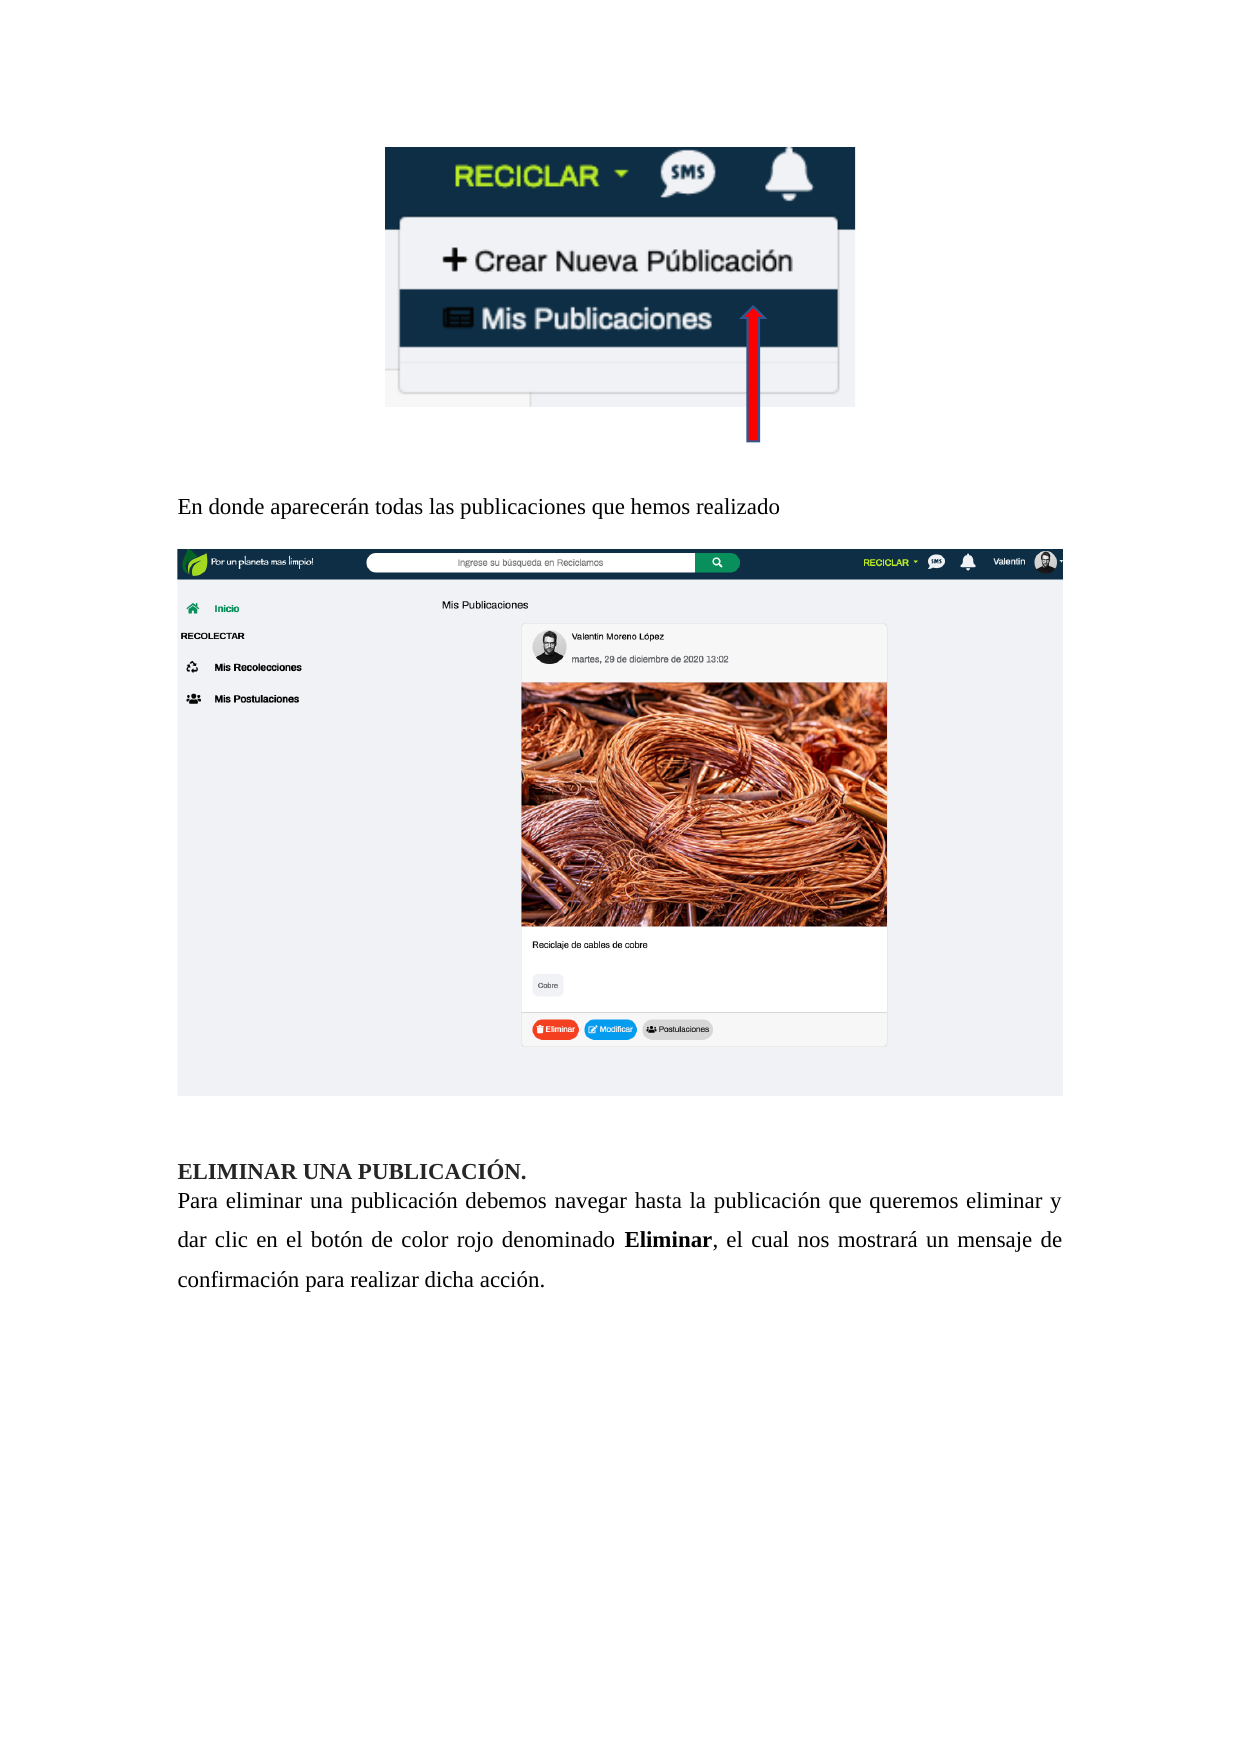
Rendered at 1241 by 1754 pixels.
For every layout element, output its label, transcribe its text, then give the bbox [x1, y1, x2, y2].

subtitle ELIMINAR UNA PUBLICACIÓN. [177, 1158, 1063, 1185]
picture [385, 147, 856, 407]
text En donde aparecerán todas las publicaciones que hemos realizado [177, 493, 1063, 519]
picture [177, 549, 1063, 1096]
text Para eliminar una publicación debemos navegar hasta la publicación que queremos eliminar y dar clic en el botón de color rojo denominado Eliminar, el cual nos mostrará un mensaje de confirmación para realizar dicha acción. [177, 1187, 1063, 1292]
